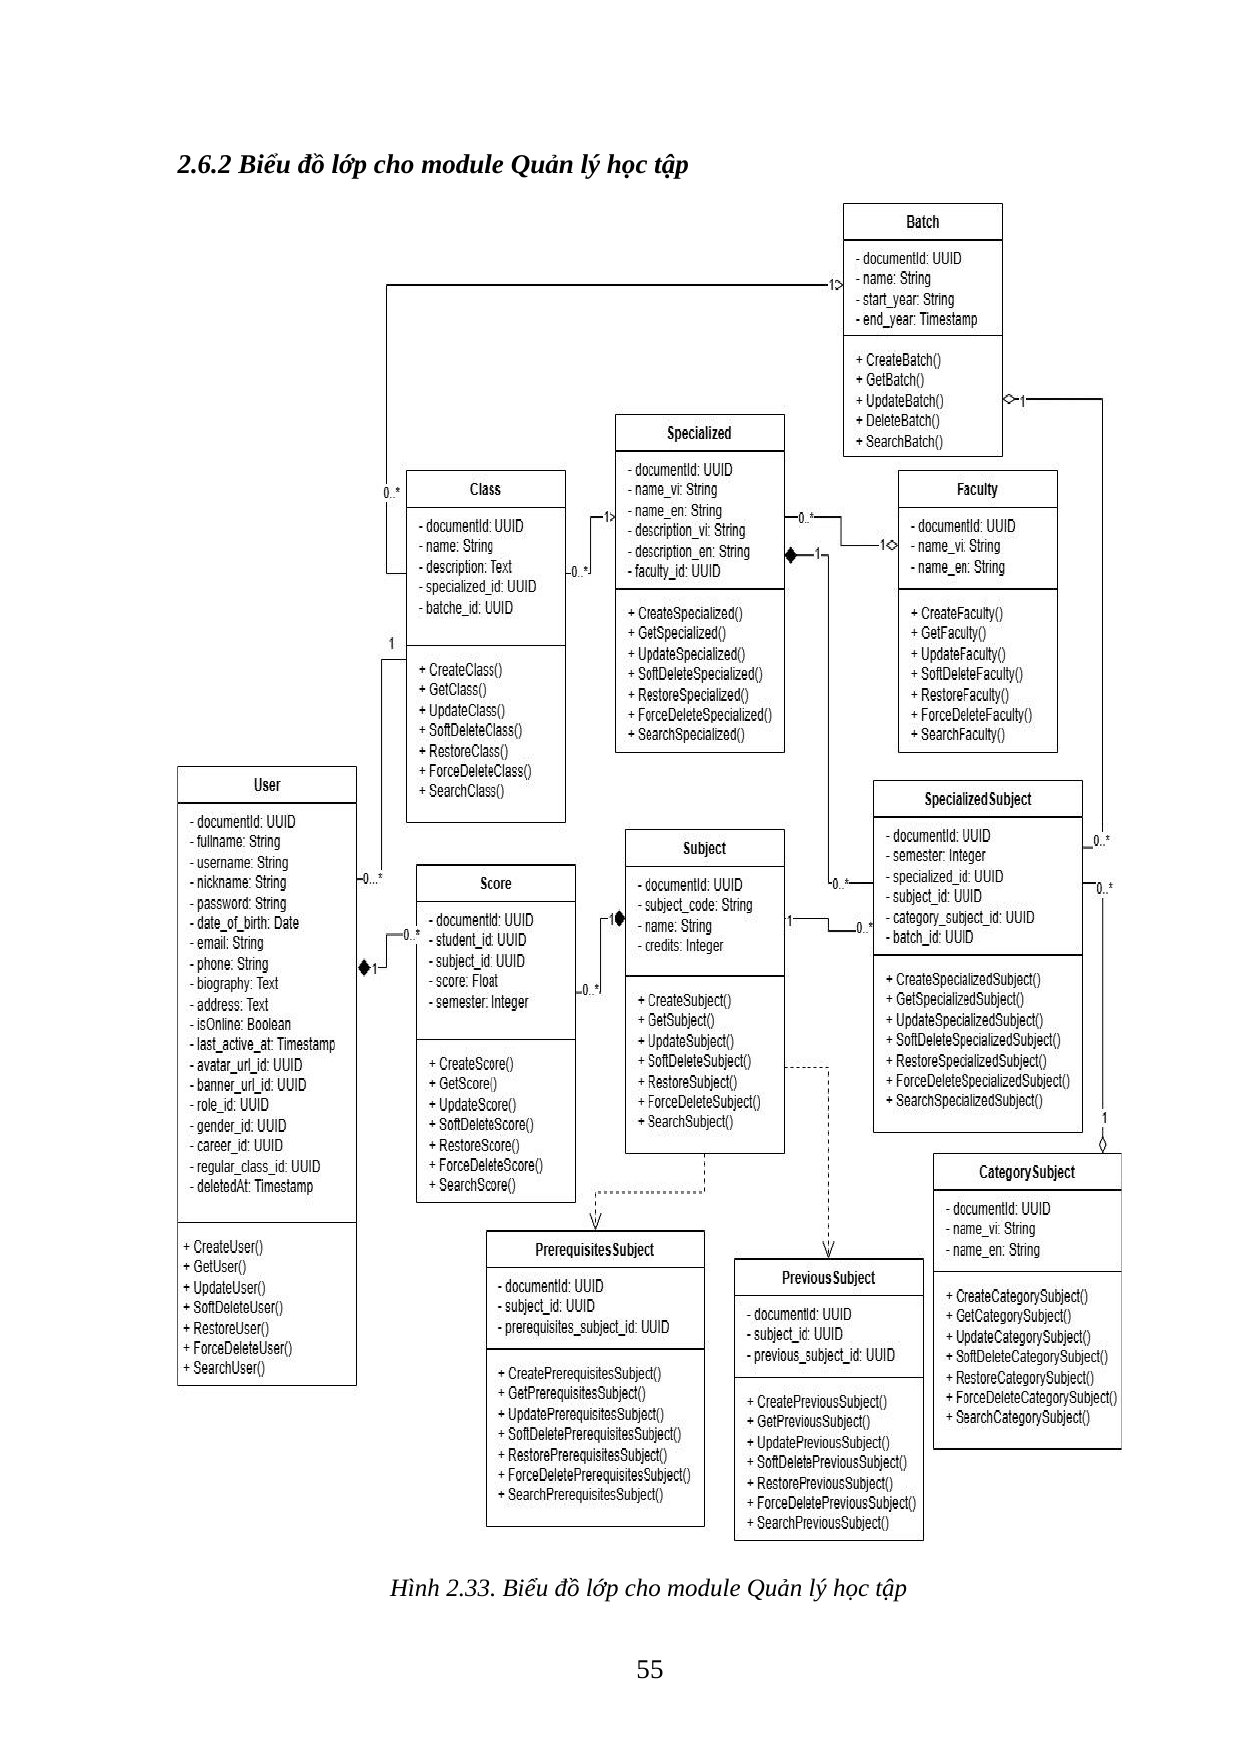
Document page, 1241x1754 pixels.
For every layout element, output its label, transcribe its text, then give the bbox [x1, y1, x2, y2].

picture [177, 203, 1122, 1546]
subtitle 2.6.2 Biểu đồ lớp cho module Quản lý học tập [177, 148, 1122, 179]
